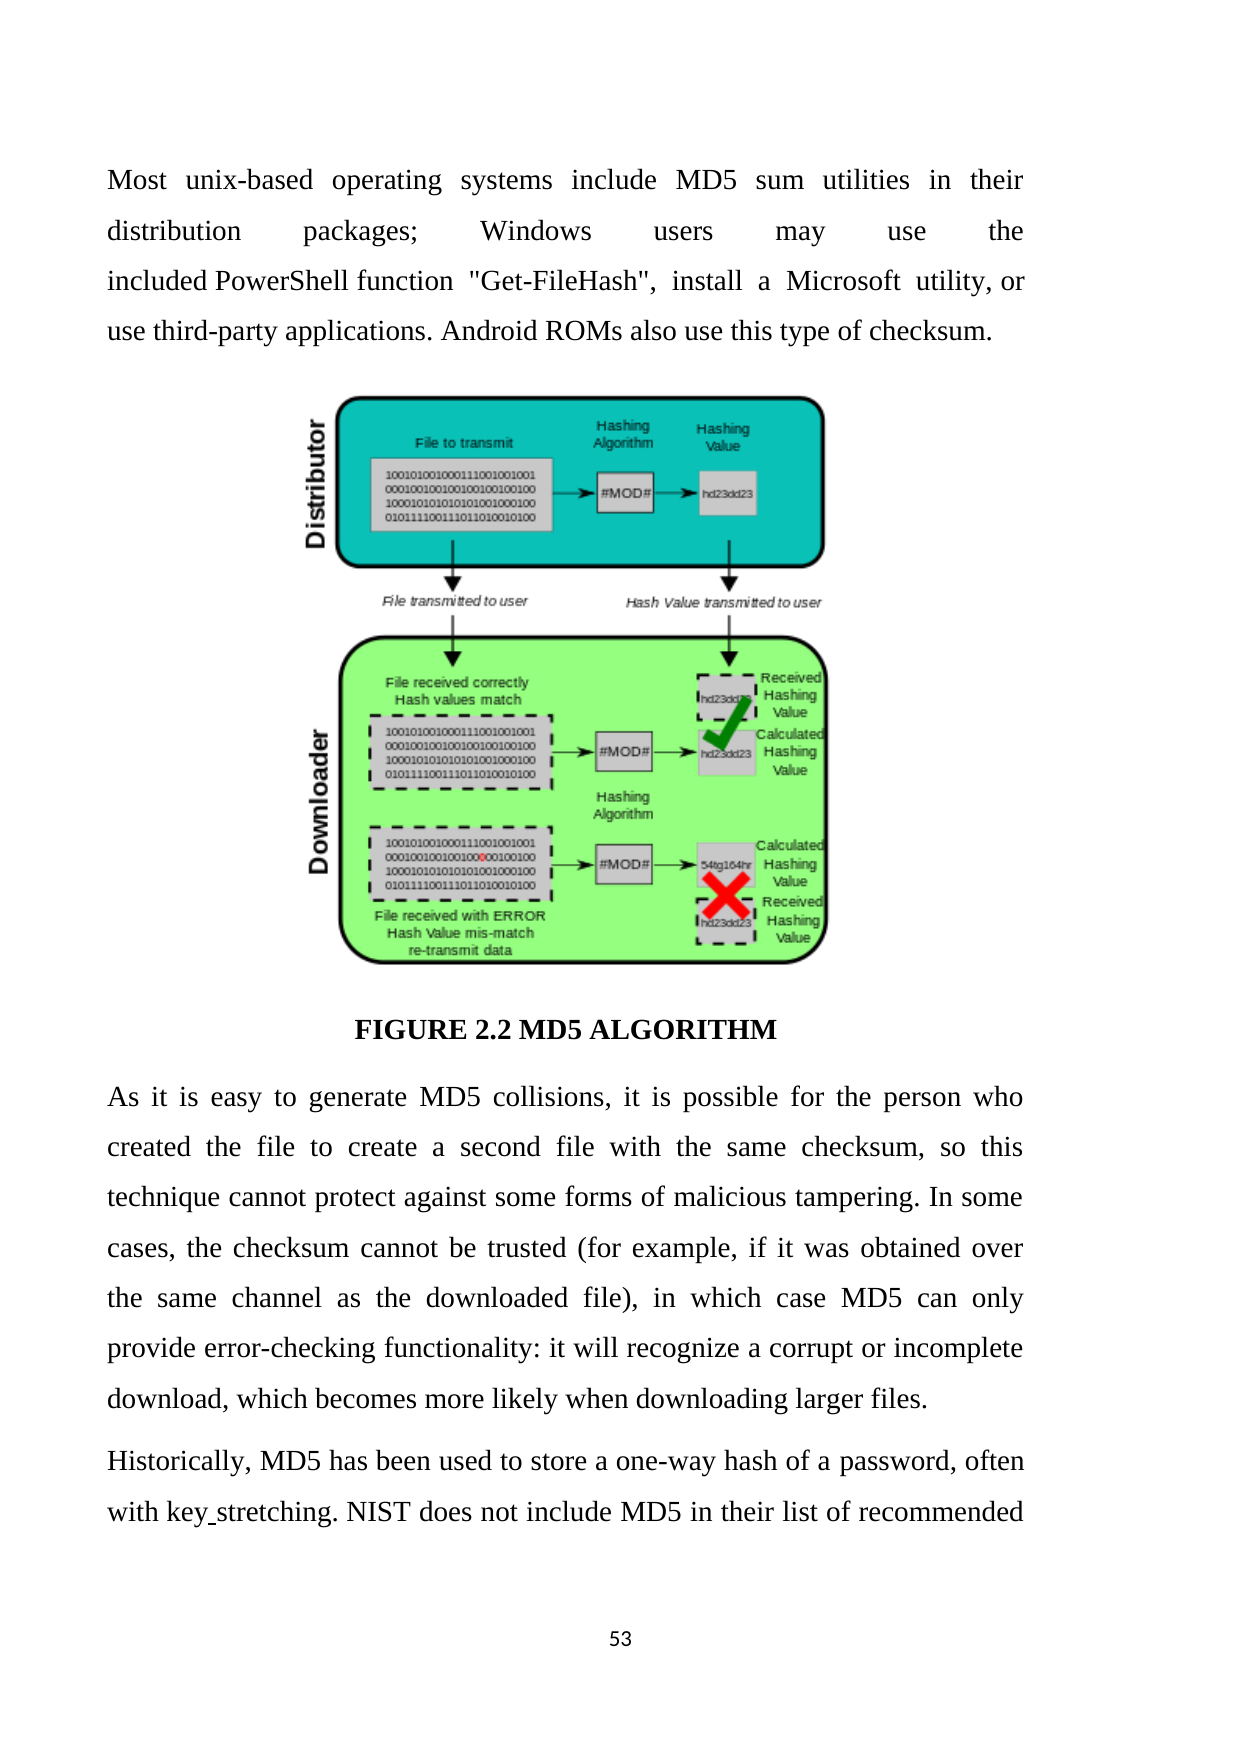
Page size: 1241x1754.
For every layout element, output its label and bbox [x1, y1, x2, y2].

picture [292, 376, 839, 982]
table_cell [96, 150, 1036, 1527]
